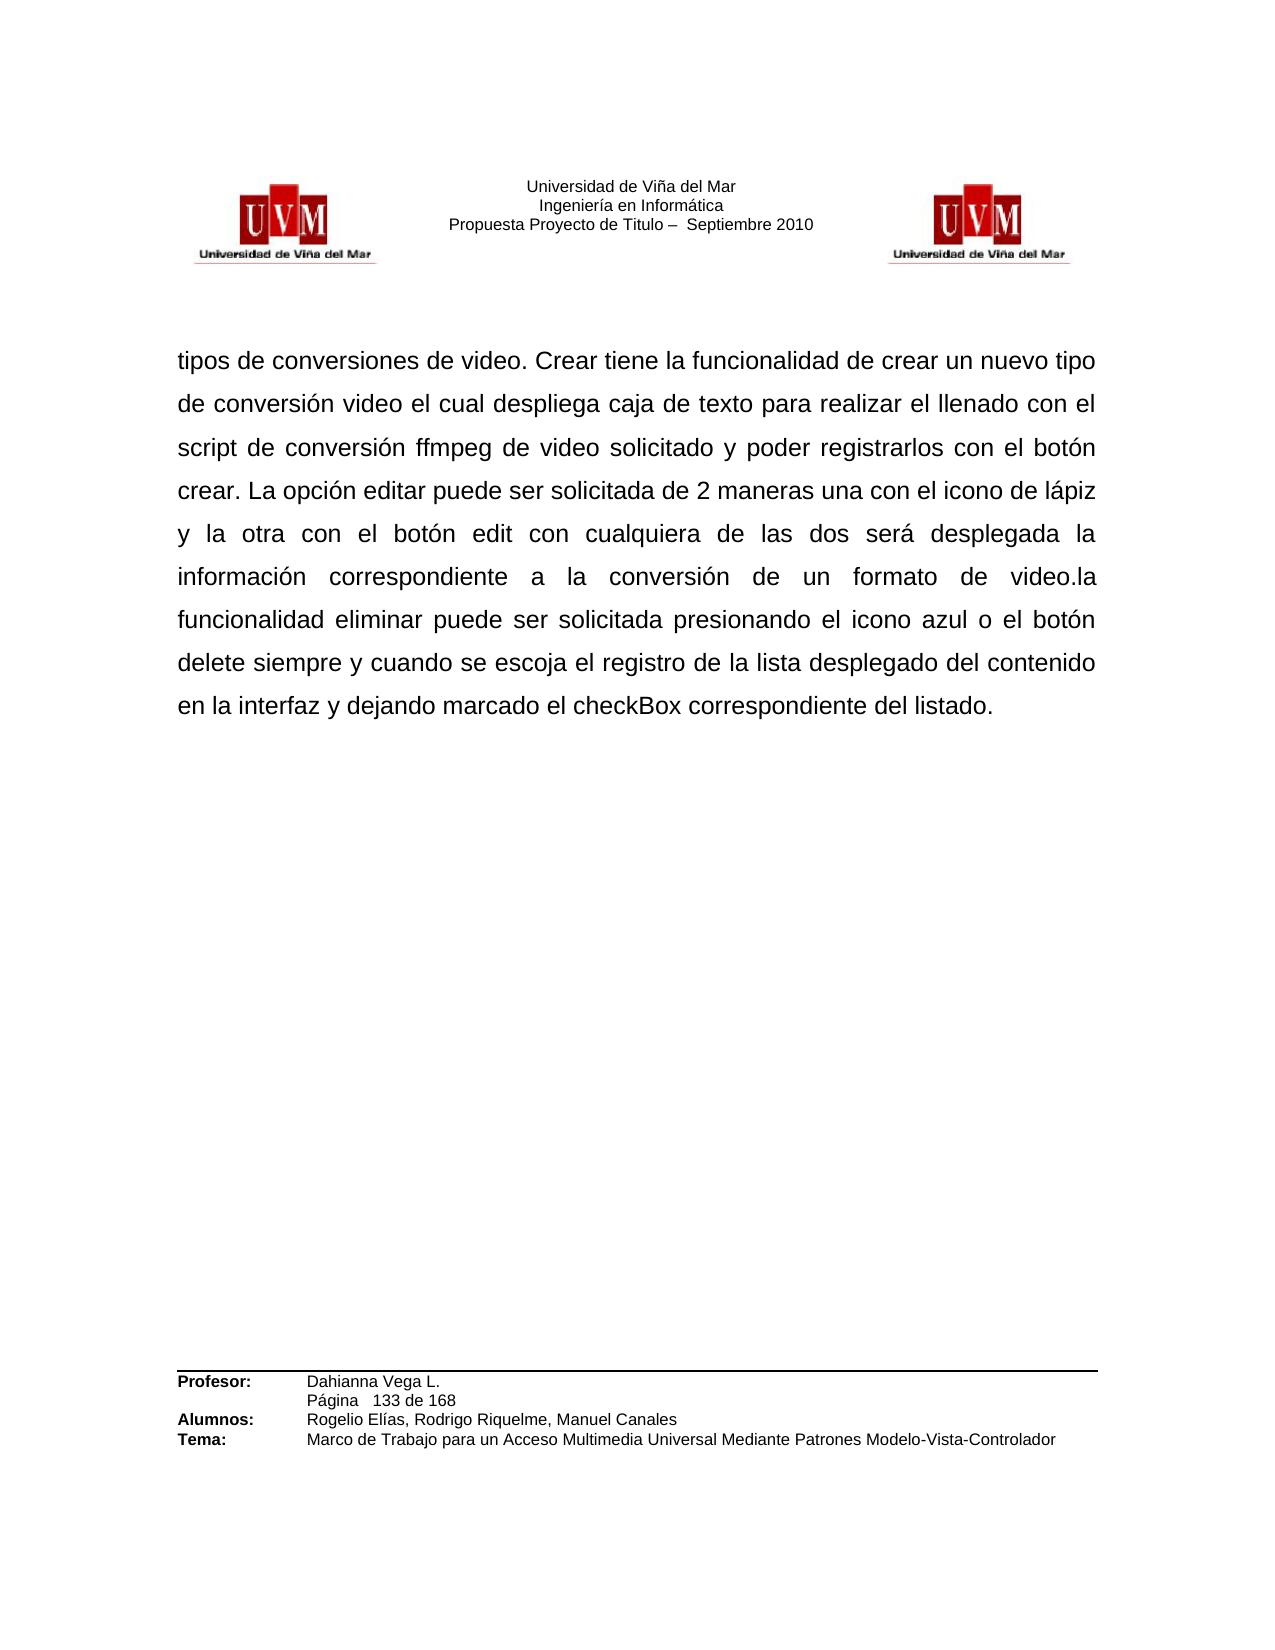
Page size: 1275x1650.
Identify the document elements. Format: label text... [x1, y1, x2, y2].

picture [871, 176, 1084, 267]
picture [177, 176, 390, 267]
